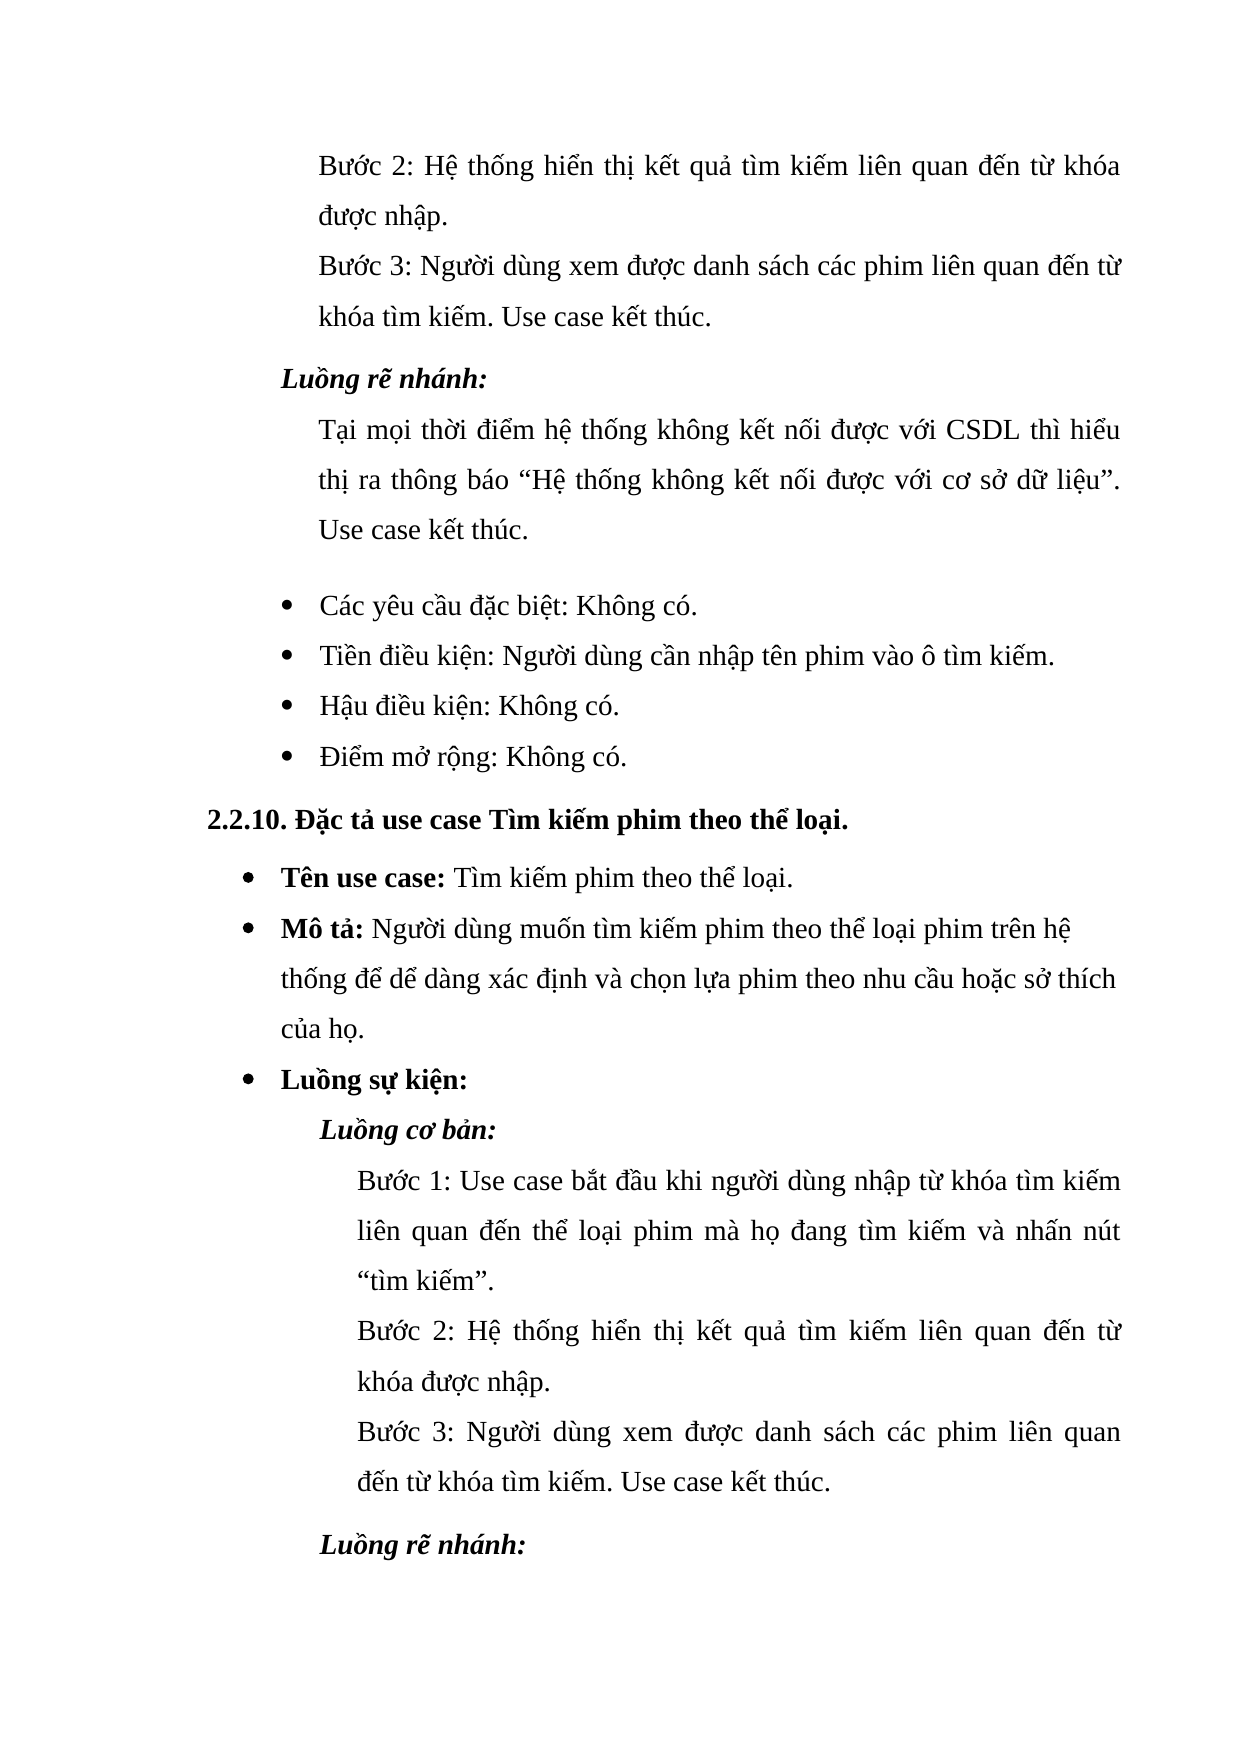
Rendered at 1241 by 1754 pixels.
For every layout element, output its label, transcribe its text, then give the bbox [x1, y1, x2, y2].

subtitle 2.2.10. Đặc tả use case Tìm kiếm phim theo thể loại. [207, 802, 1122, 835]
list Luồng sự kiện: [243, 1062, 1122, 1096]
list Điểm mở rộng: Không có. [282, 739, 1122, 773]
list Luồng rẽ nhánh: [243, 361, 1122, 395]
text Bước 2: Hệ thống hiển thị kết quả tìm kiếm liên quan đến từ khóa được nhập. [357, 1313, 1122, 1397]
list Luồng cơ bản: [282, 1112, 1122, 1146]
list Hậu điều kiện: Không có. [282, 688, 1122, 722]
list Luồng rẽ nhánh: [282, 1527, 1122, 1561]
text Tại mọi thời điểm hệ thống không kết nối được với CSDL thì hiểu thị ra thông báo “Hệ thống không kết nối được với cơ sở dữ liệu”. Use case kết thúc. [318, 412, 1122, 546]
list Các yêu cầu đặc biệt: Không có. [282, 588, 1122, 621]
list Mô tả: Người dùng muốn tìm kiếm phim theo thể loại phim trên hệ thống để dể dàng xác định và chọn lựa phim theo nhu cầu hoặc sở thích của họ. [243, 911, 1122, 1045]
text Bước 2: Hệ thống hiển thị kết quả tìm kiếm liên quan đến từ khóa được nhập. [318, 148, 1122, 232]
text Bước 3: Người dùng xem được danh sách các phim liên quan đến từ khóa tìm kiếm. Use case kết thúc. [357, 1414, 1122, 1498]
text Bước 1: Use case bắt đầu khi người dùng nhập từ khóa tìm kiếm liên quan đến thể loại phim mà họ đang tìm kiếm và nhấn nút “tìm kiếm”. [357, 1163, 1122, 1297]
text Bước 3: Người dùng xem được danh sách các phim liên quan đến từ khóa tìm kiếm. Use case kết thúc. [318, 248, 1122, 332]
list Tiền điều kiện: Người dùng cần nhập tên phim vào ô tìm kiếm. [282, 638, 1122, 672]
list Tên use case: Tìm kiếm phim theo thể loại. [243, 860, 1122, 894]
